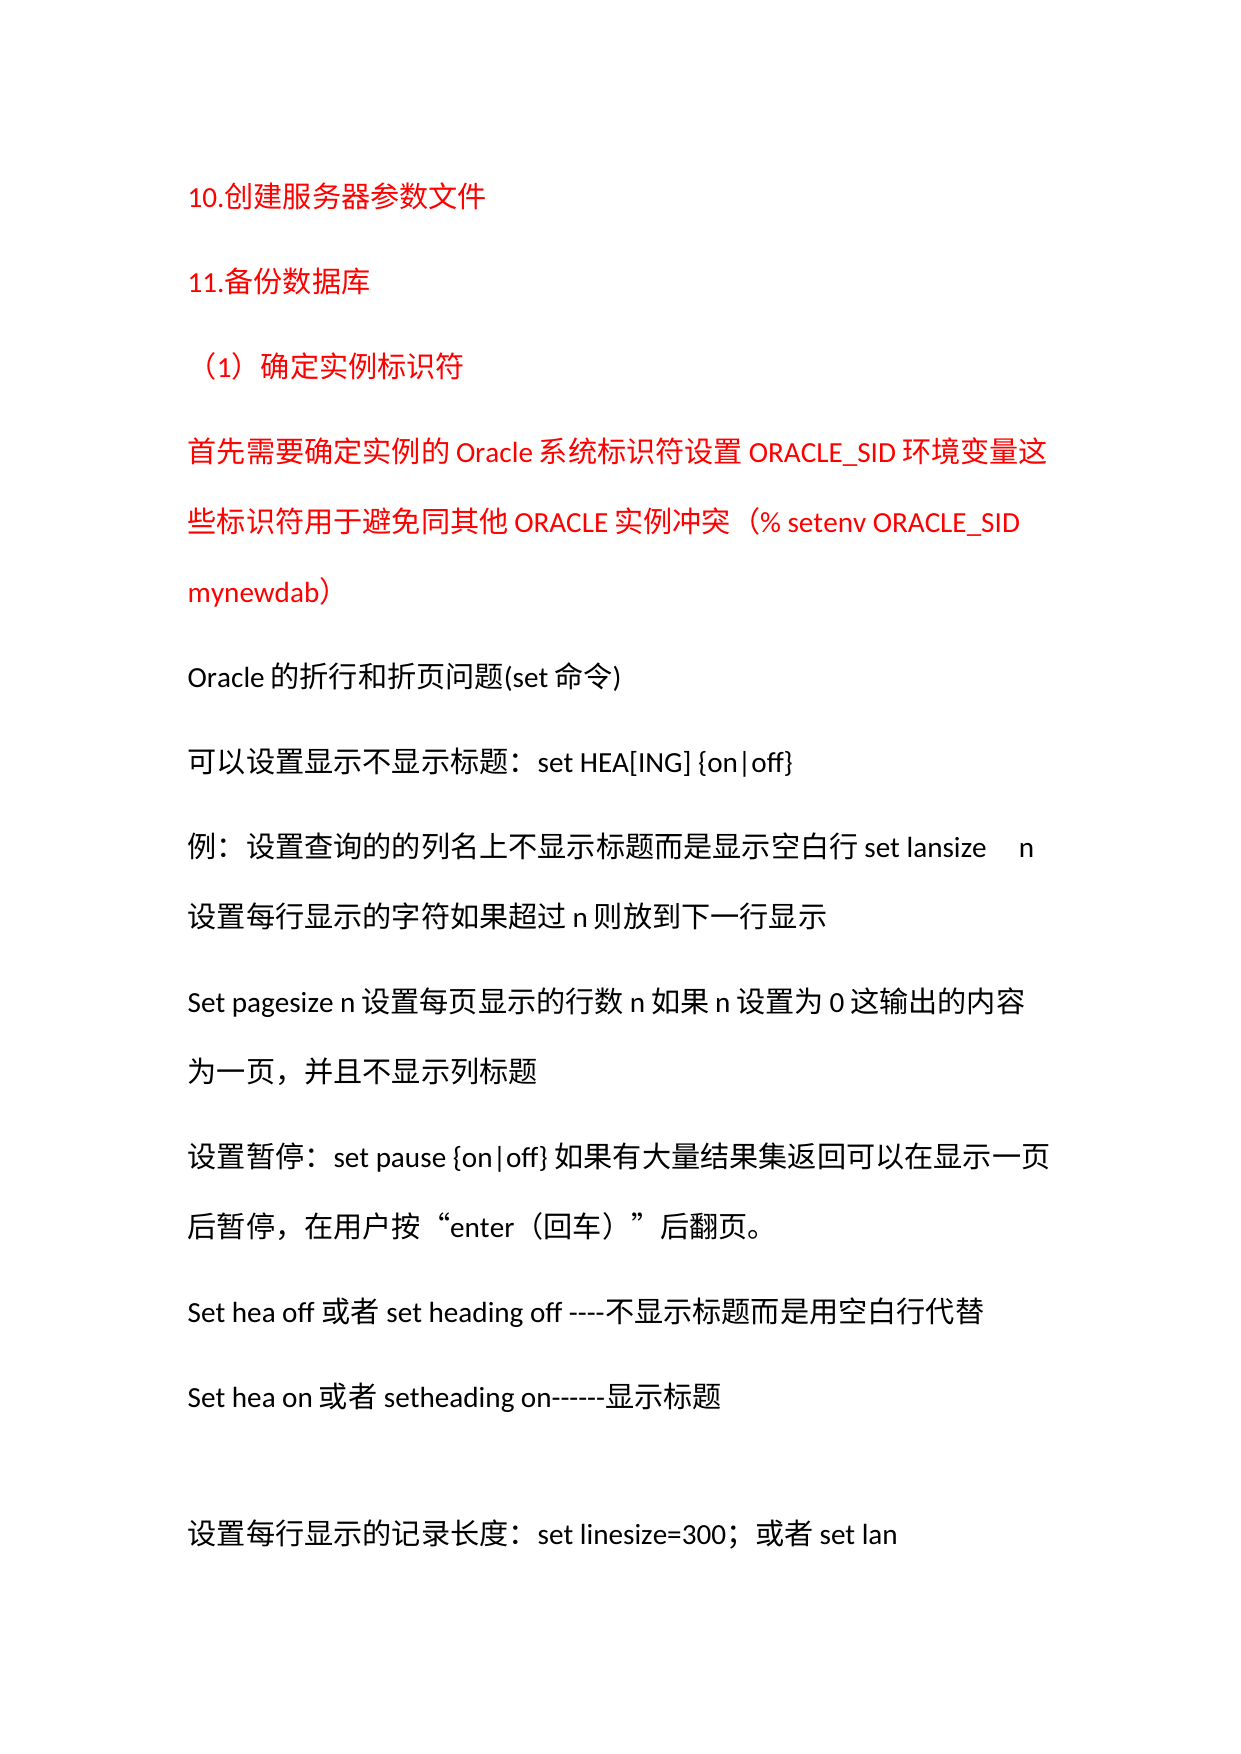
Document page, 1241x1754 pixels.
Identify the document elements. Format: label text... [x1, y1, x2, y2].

text Set hea off 或者 set heading off ----不显示标题而是用空白行代替 [187, 1277, 1053, 1342]
text 例：设置查询的的列名上不显示标题而是显示空白行set lansize n 设置每行显示的字符如果超过n则放到下一行显示 [187, 812, 1053, 947]
text 11.备份数据库 [187, 247, 1053, 312]
text （1）确定实例标识符 [187, 332, 1053, 397]
text 设置每行显示的记录长度：set linesize=300；或者set lan [187, 1499, 1053, 1564]
text 可以设置显示不显示标题：set HEA[ING] {on|off} [187, 727, 1053, 792]
text 首先需要确定实例的Oracle系统标识符设置ORACLE_SID环境变量这些标识符用于避免同其他ORACLE实例冲突（% setenv ORACLE_SID mynewdab） [187, 417, 1053, 622]
text Set hea on或者 setheading on------显示标题 [187, 1362, 1053, 1427]
text 10.创建服务器参数文件 [187, 162, 1053, 227]
text 设置暂停：set pause {on|off} 如果有大量结果集返回可以在显示一页后暂停，在用户按“enter（回车）”后翻页。 [187, 1122, 1053, 1257]
text Set pagesize n设置每页显示的行数n如果n设置为0这输出的内容为一页，并且不显示列标题 [187, 967, 1053, 1102]
text Oracle的折行和折页问题(set命令) [187, 642, 1053, 707]
